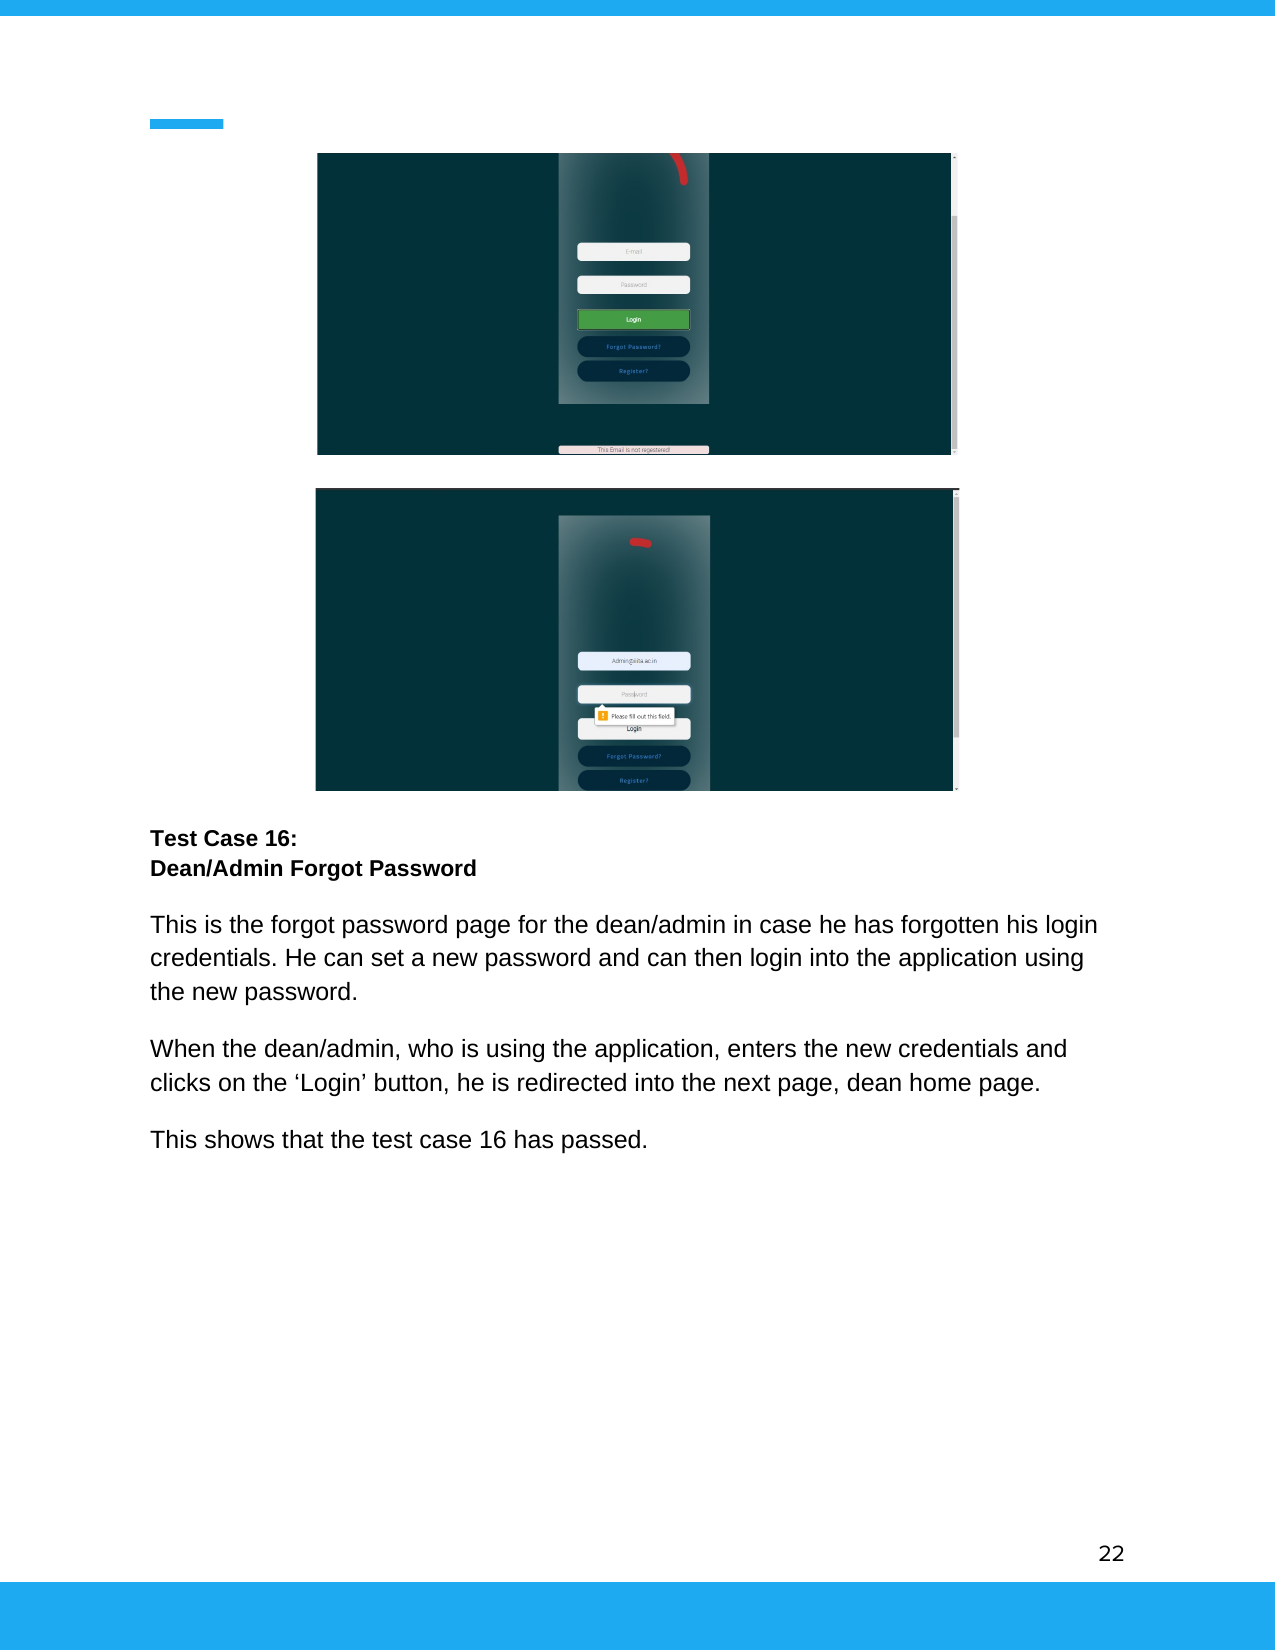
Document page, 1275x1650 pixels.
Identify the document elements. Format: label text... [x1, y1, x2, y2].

picture [0, 0, 1275, 16]
picture [315, 488, 960, 791]
picture [0, 1582, 1275, 1650]
text When the dean/admin, who is using the application, enters the new credentials and clicks on the ‘Login’ button, he is redirected into the next page, dean home page. [150, 1034, 1125, 1096]
picture [317, 153, 958, 455]
text Test Case 16: [150, 825, 1125, 851]
text This shows that the test case 16 has passed. [150, 1126, 1125, 1154]
text This is the forgot password page for the dean/admin in case he has forgotten his login credentials. He can set a new password and can then login into the application using the new password. [150, 910, 1125, 1005]
picture [620, 779, 641, 784]
text Dean/Admin Forgot Password [150, 855, 1125, 882]
picture [150, 119, 224, 129]
